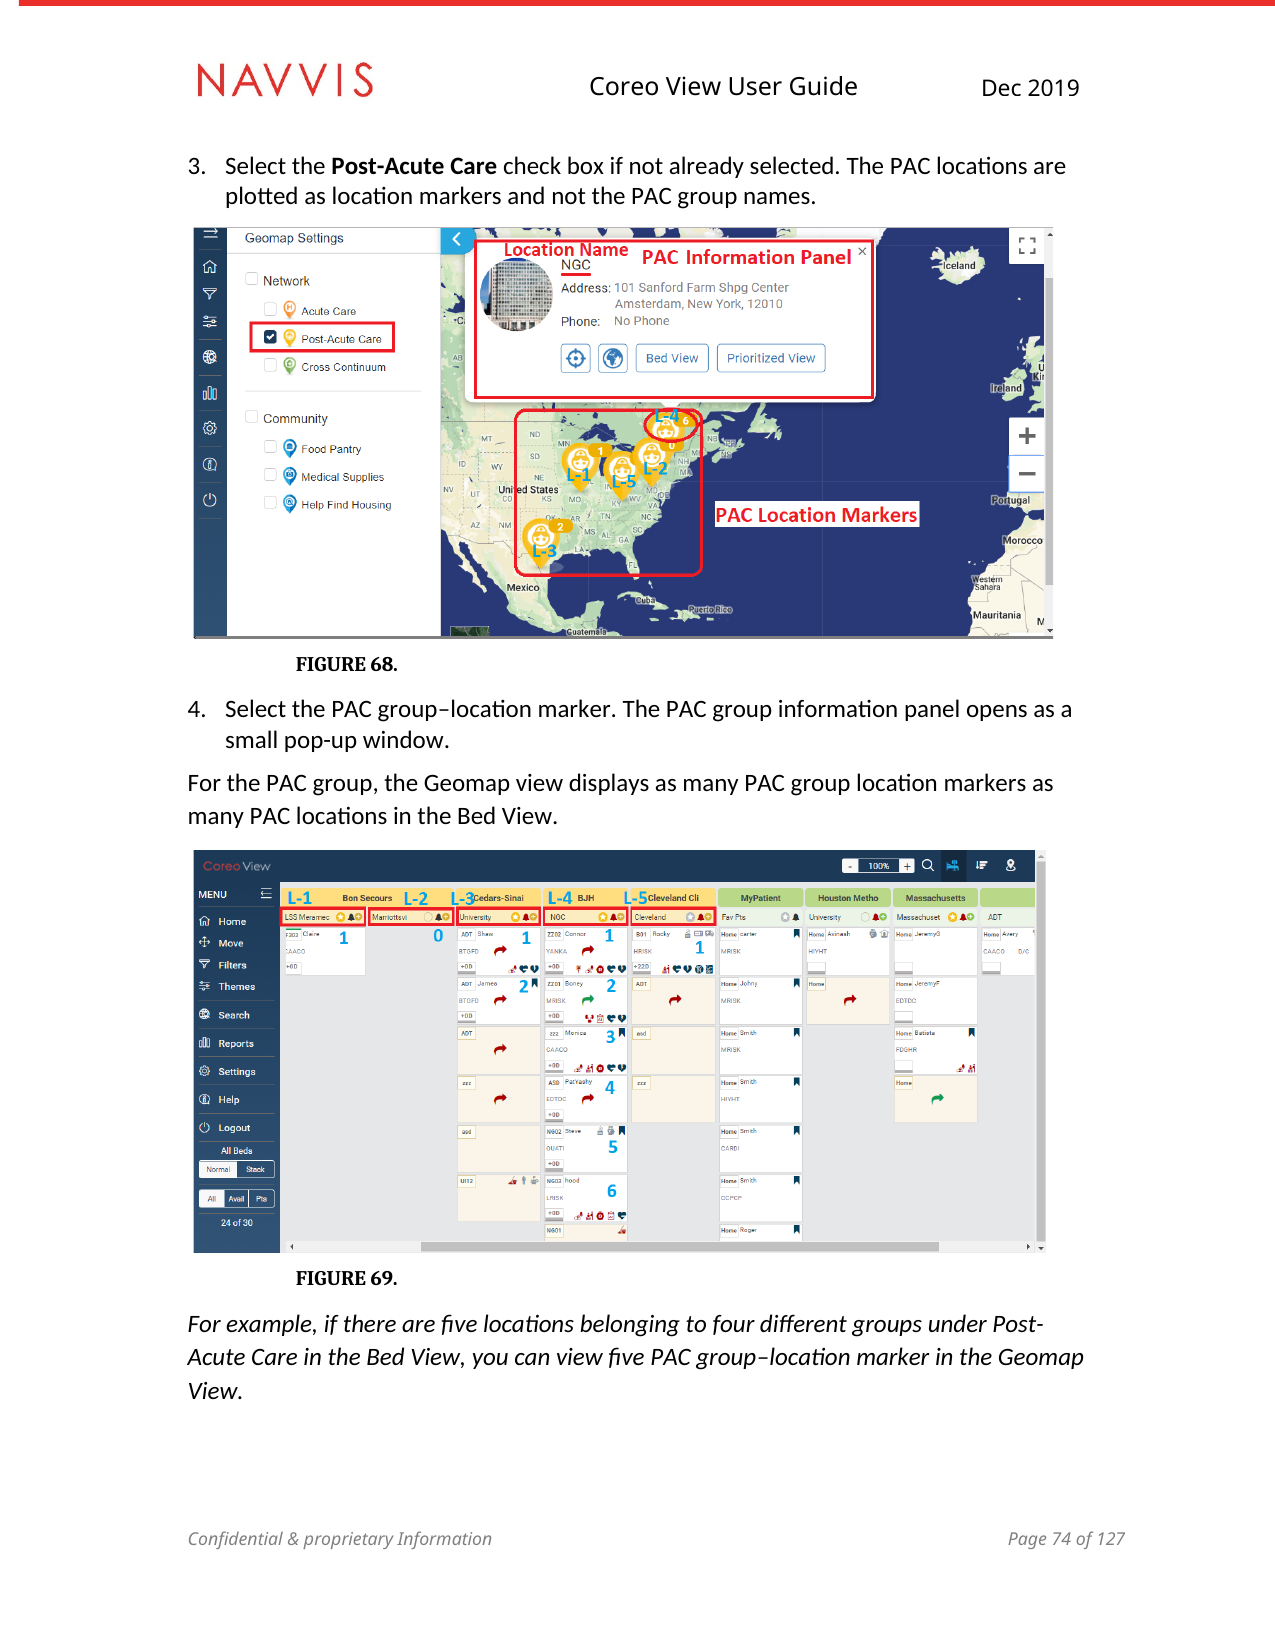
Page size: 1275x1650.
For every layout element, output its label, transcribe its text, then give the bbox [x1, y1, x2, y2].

list Select the Post-Acute Care check box if not already selected. The PAC locations are plotted as location markers and not the PAC group names. [187, 150, 1087, 211]
list Select the PAC group–location marker. The PAC group information panel opens as a small pop-up window. [187, 693, 1087, 754]
text For example, if there are five locations belonging to four different groups under Post-Acute Care in the Bed View, you can view five PAC group–location marker in the Geomap View. [187, 1308, 1087, 1405]
picture [193, 850, 1046, 1253]
picture [193, 227, 1054, 639]
text For the PAC group, the Geomap view displays as many PAC group location markers as many PAC locations in the Bed View. [187, 767, 1087, 831]
picture [187, 55, 383, 104]
